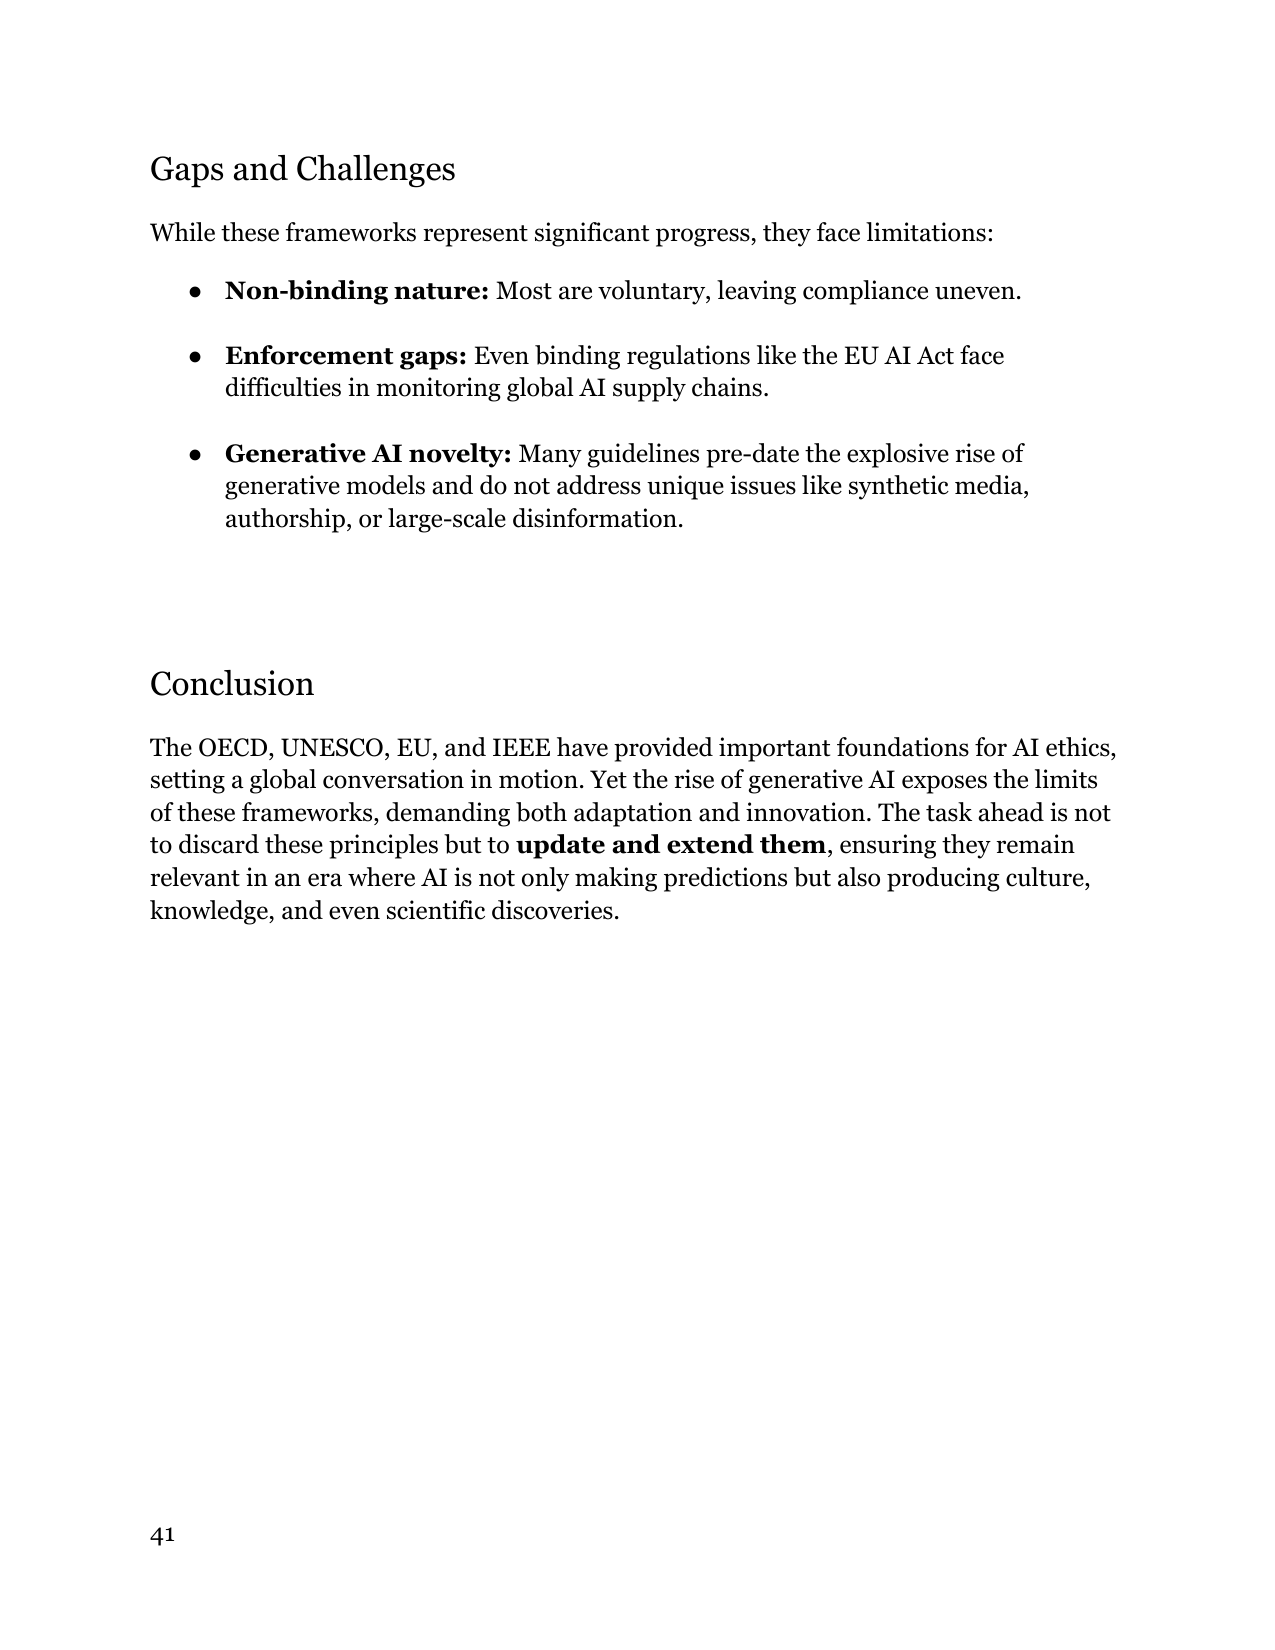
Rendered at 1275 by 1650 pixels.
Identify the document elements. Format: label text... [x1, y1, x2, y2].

list Generative AI novelty: Many guidelines pre-date the explosive rise of generative models and do not address unique issues like synthetic media, authorship, or large-scale disinformation. [187, 439, 1125, 565]
subtitle Gaps and Challenges [150, 150, 1125, 188]
text The OECD, UNESCO, EU, and IEEE have provided important foundations for AI ethics, setting a global conversation in motion. Yet the rise of generative AI exposes the limits of these frameworks, demanding both adaptation and innovation. The task ahead is not to discard these principles but to update and extend them, ensuring they remain relevant in an era where AI is not only making predictions but also producing culture, knowledge, and even scientific discoveries. [150, 733, 1125, 925]
text While these frameworks represent significant progress, they face limitations: [150, 218, 1125, 247]
list Non-binding nature: Most are voluntary, leaving compliance uneven. [187, 276, 1125, 337]
subtitle Conclusion [150, 665, 1125, 703]
list Enforcement gaps: Even binding regulations like the EU AI Act face difficulties in monitoring global AI supply chains. [187, 341, 1125, 435]
